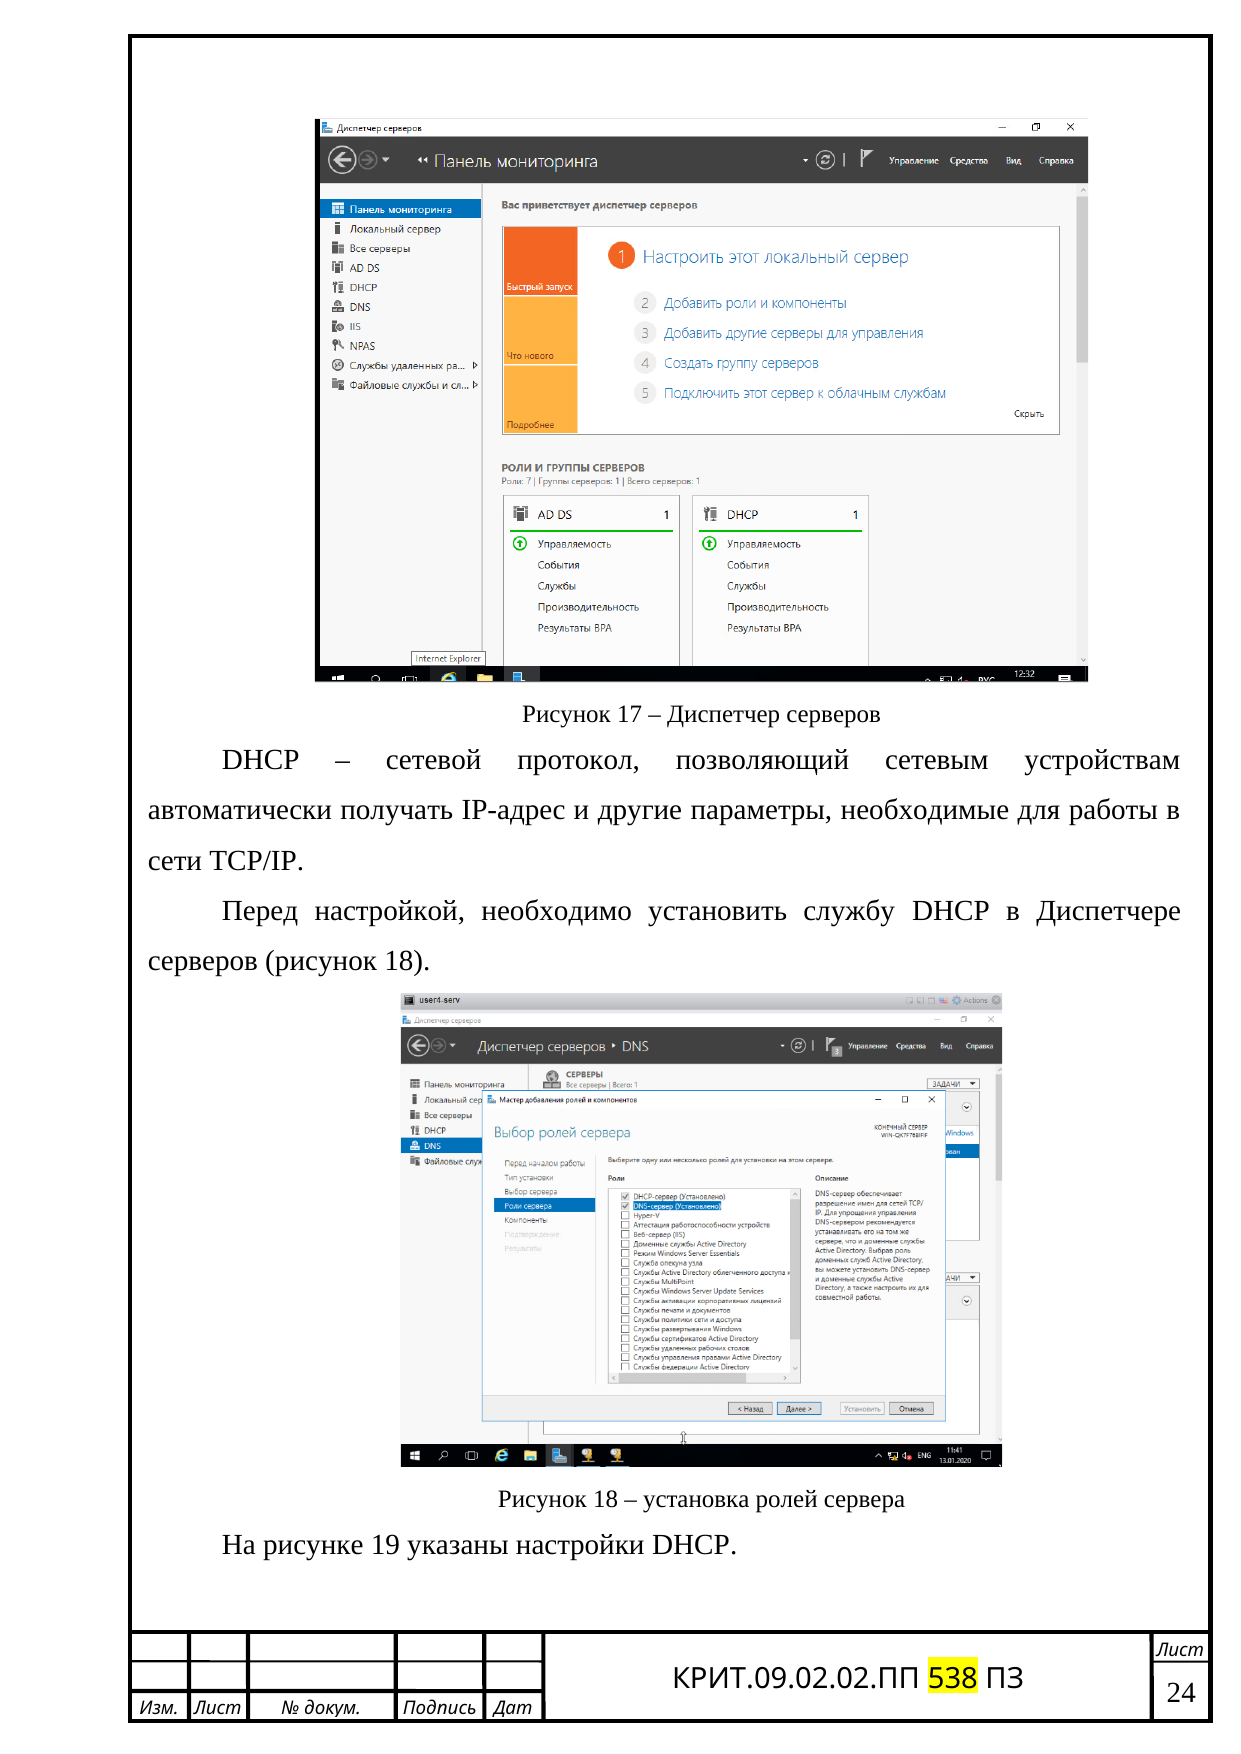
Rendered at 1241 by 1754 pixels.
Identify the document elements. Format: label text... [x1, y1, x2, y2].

picture [314, 118, 1089, 683]
text На рисунке 19 указаны настройки DHCP. [148, 1527, 1181, 1561]
text Рисунок 18 – установка ролей сервера [148, 1484, 1181, 1513]
text DHCP – сетевой протокол, позволяющий сетевым устройствам автоматически получать IP-адрес и другие параметры, необходимые для работы в сети TCP/IP. [148, 742, 1181, 876]
picture [400, 993, 1003, 1467]
text Рисунок 17 – Диспетчер серверов [148, 699, 1181, 728]
text Перед настройкой, необходимо установить службу DHCP в Диспетчере серверов (рисунок 18). [148, 893, 1181, 977]
